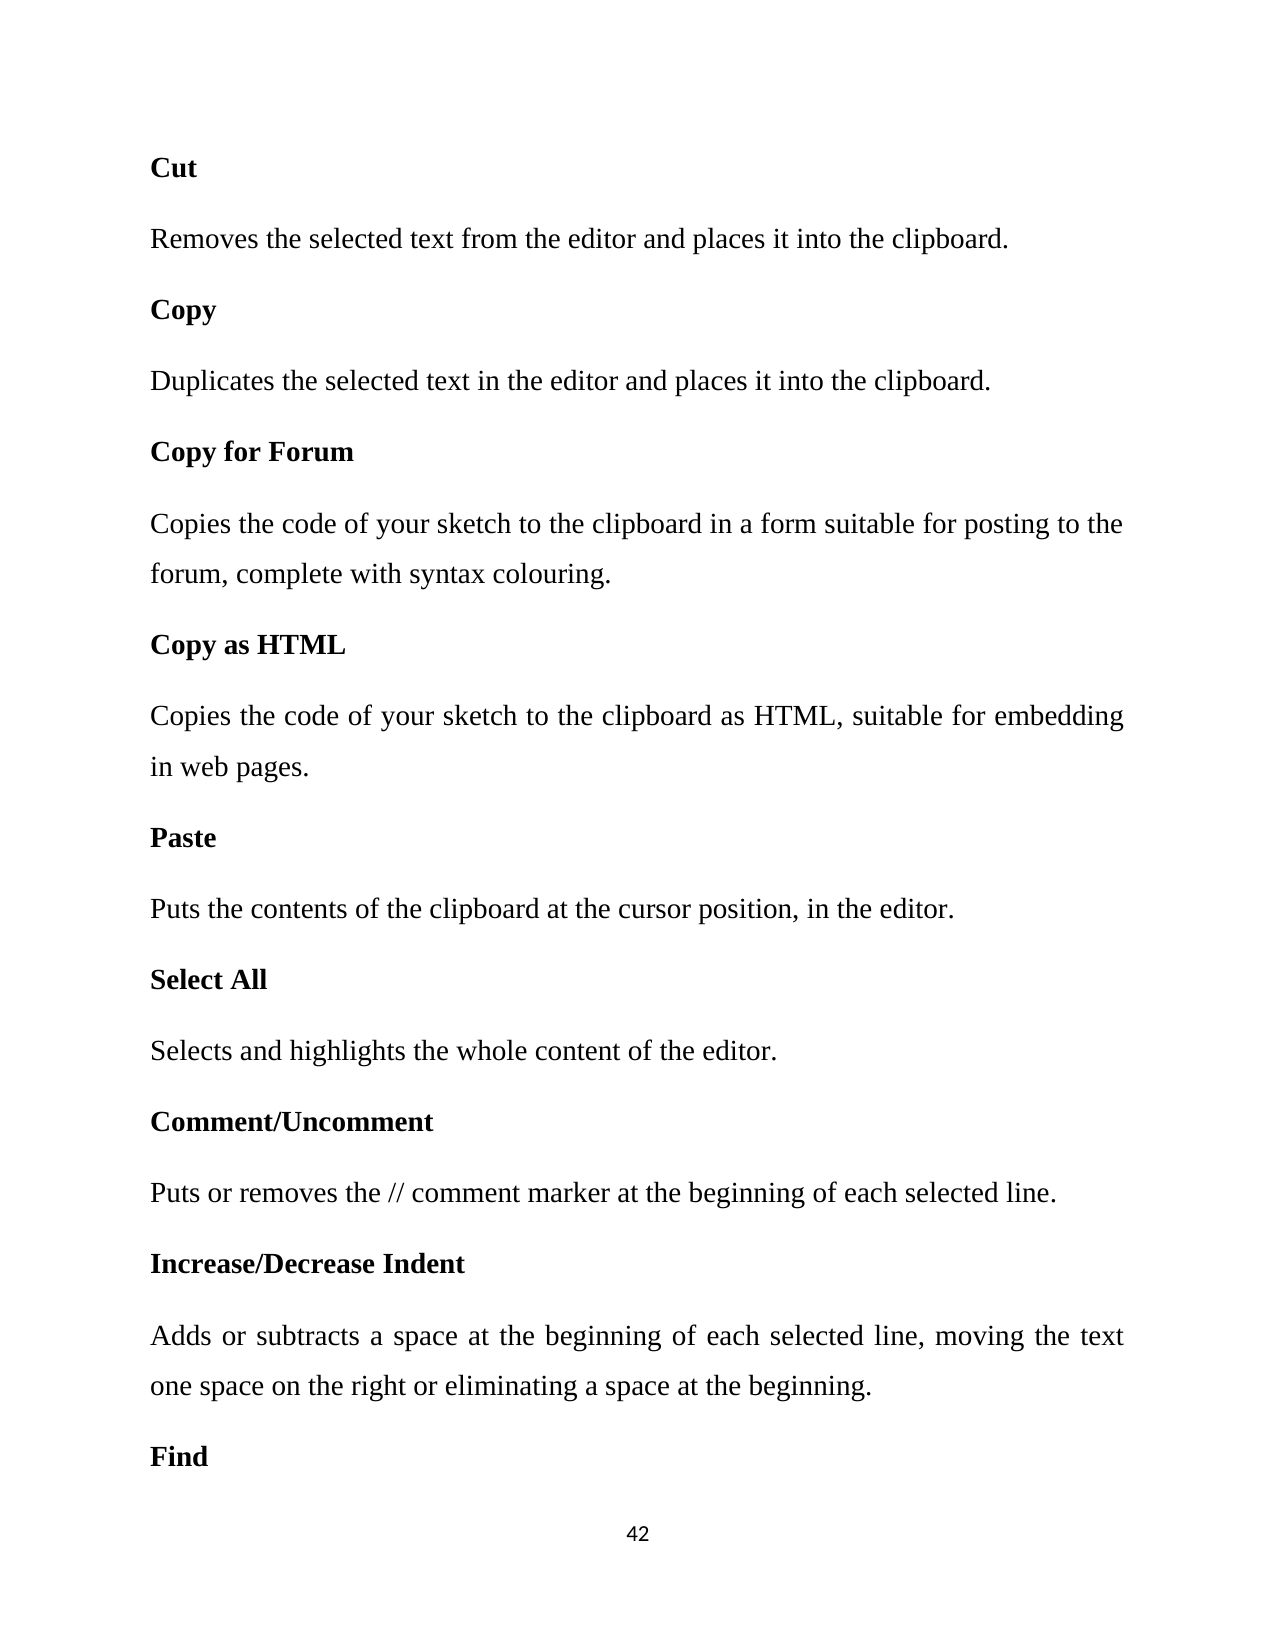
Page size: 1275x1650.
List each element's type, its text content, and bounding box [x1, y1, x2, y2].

text Find [150, 1439, 1125, 1473]
text Cut [150, 150, 1125, 183]
text Increase/Decrease Indent [150, 1247, 1125, 1280]
text Adds or subtracts a space at the beginning of each selected line, moving the text one space on the right or eliminating a space at the beginning. [150, 1318, 1125, 1402]
text Duplicates the selected text in the editor and places it into the clipboard. [150, 363, 1125, 397]
text Copy [150, 292, 1125, 326]
text Selects and highlights the whole content of the editor. [150, 1033, 1125, 1067]
text Copy as HTML [150, 627, 1125, 661]
text Copy for Forum [150, 434, 1125, 468]
text Copies the code of your sketch to the clipboard as HTML, suitable for embedding in web pages. [150, 698, 1125, 782]
text Select All [150, 962, 1125, 996]
text Puts or removes the // comment marker at the beginning of each selected line. [150, 1176, 1125, 1209]
text Removes the selected text from the editor and places it into the clipboard. [150, 221, 1125, 255]
text Copies the code of your sketch to the clipboard in a form suitable for posting to the forum, complete with syntax colouring. [150, 506, 1125, 589]
text Comment/Uncomment [150, 1104, 1125, 1138]
text Puts the contents of the clipboard at the cursor position, in the editor. [150, 891, 1125, 924]
text Paste [150, 820, 1125, 853]
